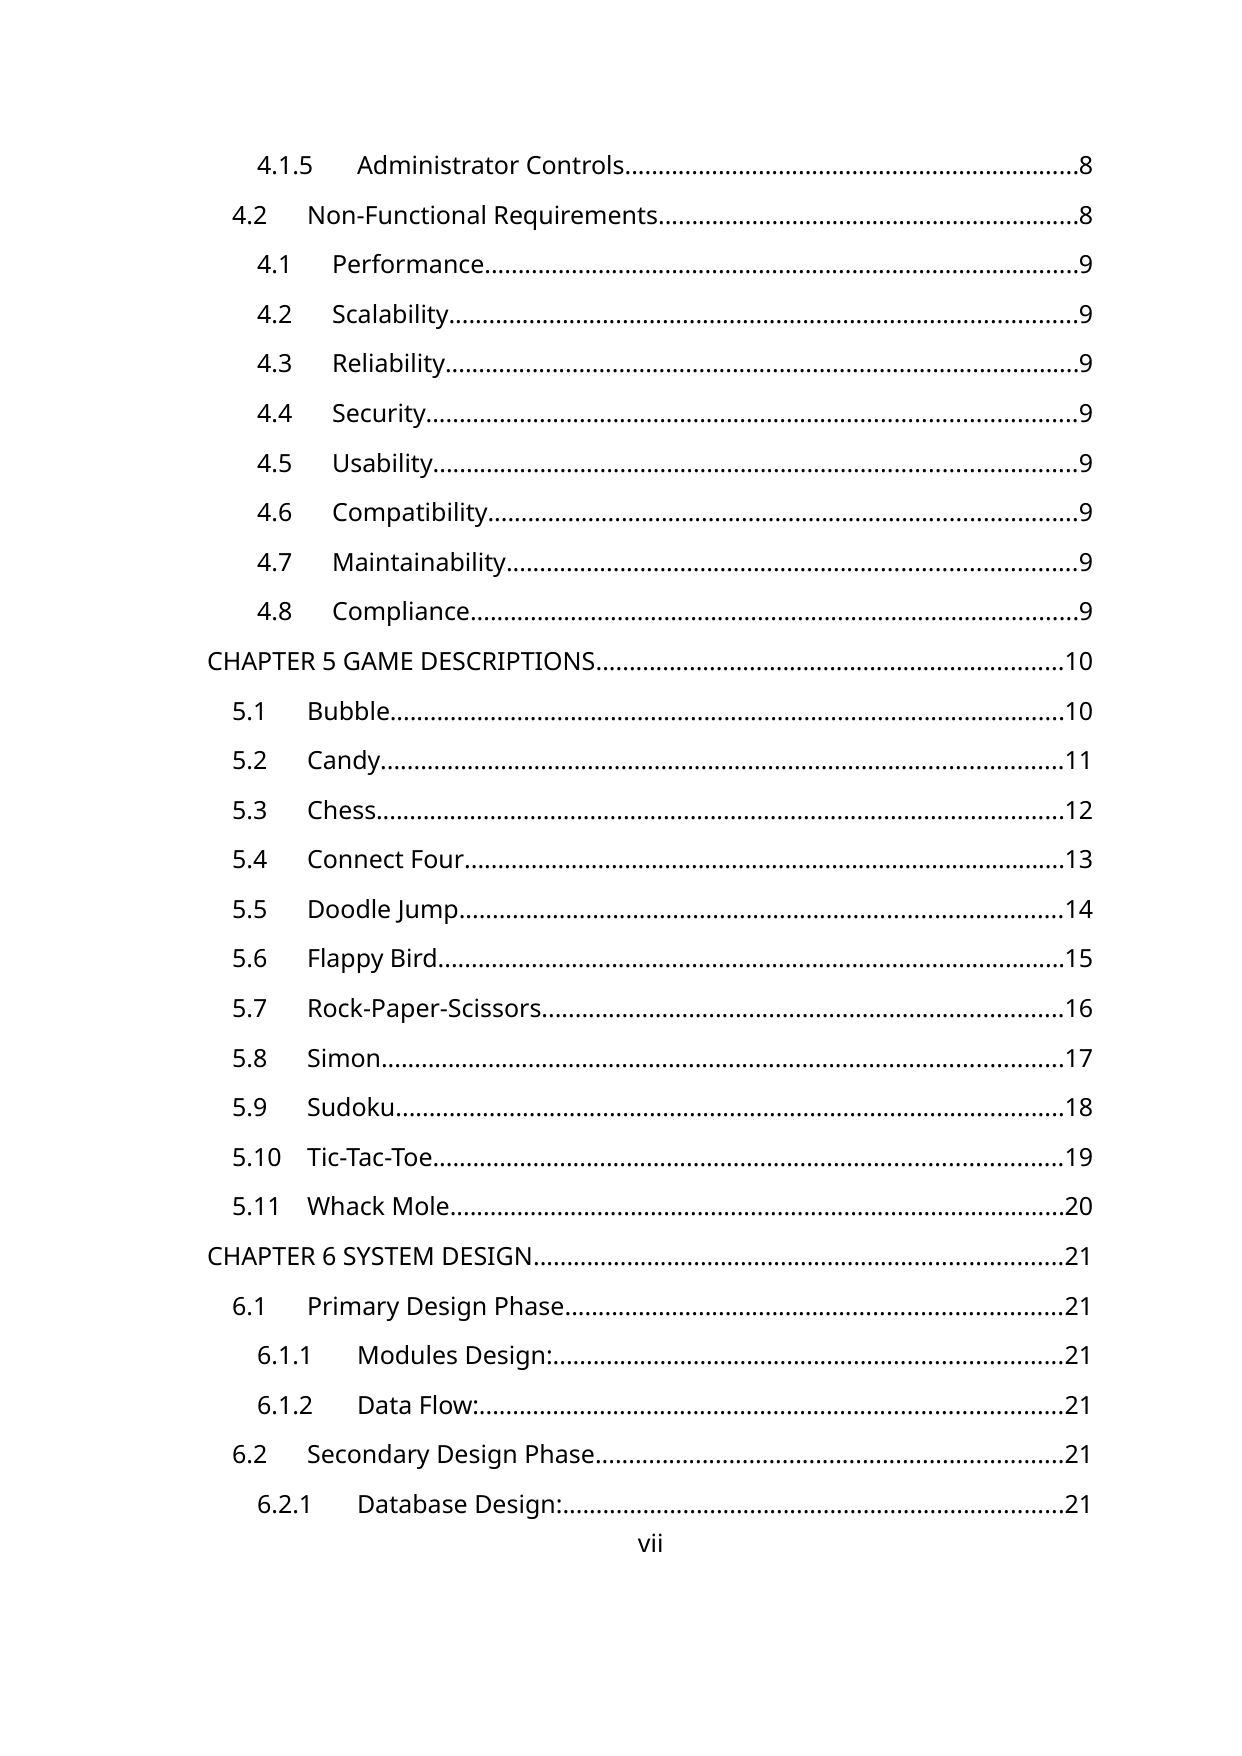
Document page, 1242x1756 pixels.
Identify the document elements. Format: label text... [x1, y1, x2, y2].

text 6.2.1 Database Design: 21 [257, 1486, 1094, 1521]
text CHAPTER 5 GAME DESCRIPTIONS 10 [207, 643, 1094, 678]
text 4.2 Scalability 9 [257, 296, 1094, 331]
text 6.2 Secondary Design Phase 21 [232, 1437, 1094, 1471]
text 5.3 Chess 12 [232, 792, 1094, 826]
text 5.1 Bubble 10 [232, 693, 1094, 727]
text 5.4 Connect Four 13 [232, 842, 1094, 876]
text 4.7 Maintainability 9 [257, 544, 1094, 578]
text 4.1.5 Administrator Controls 8 [257, 148, 1094, 182]
text 5.9 Sudoku 18 [232, 1090, 1094, 1124]
text 4.5 Usability 9 [257, 445, 1094, 479]
text 6.1.2 Data Flow: 21 [257, 1387, 1094, 1421]
text 6.1.1 Modules Design: 21 [257, 1338, 1094, 1372]
text 4.1 Performance 9 [257, 247, 1094, 281]
text 5.11 Whack Mole 20 [232, 1189, 1094, 1223]
text 4.2 Non-Functional Requirements 8 [232, 197, 1094, 231]
text 4.4 Security 9 [257, 396, 1094, 430]
text 6.1 Primary Design Phase 21 [232, 1288, 1094, 1322]
text 5.7 Rock-Paper-Scissors 16 [232, 991, 1094, 1025]
text CHAPTER 6 SYSTEM DESIGN 21 [207, 1238, 1094, 1273]
text 5.6 Flappy Bird 15 [232, 941, 1094, 975]
text 4.6 Compatibility 9 [257, 495, 1094, 529]
text 5.2 Candy 11 [232, 743, 1094, 777]
text 5.8 Simon 17 [232, 1040, 1094, 1074]
text 5.5 Doodle Jump 14 [232, 891, 1094, 926]
text 4.3 Reliability 9 [257, 346, 1094, 380]
text 4.8 Compliance 9 [257, 594, 1094, 628]
text 5.10 Tic-Tac-Toe 19 [232, 1139, 1094, 1173]
